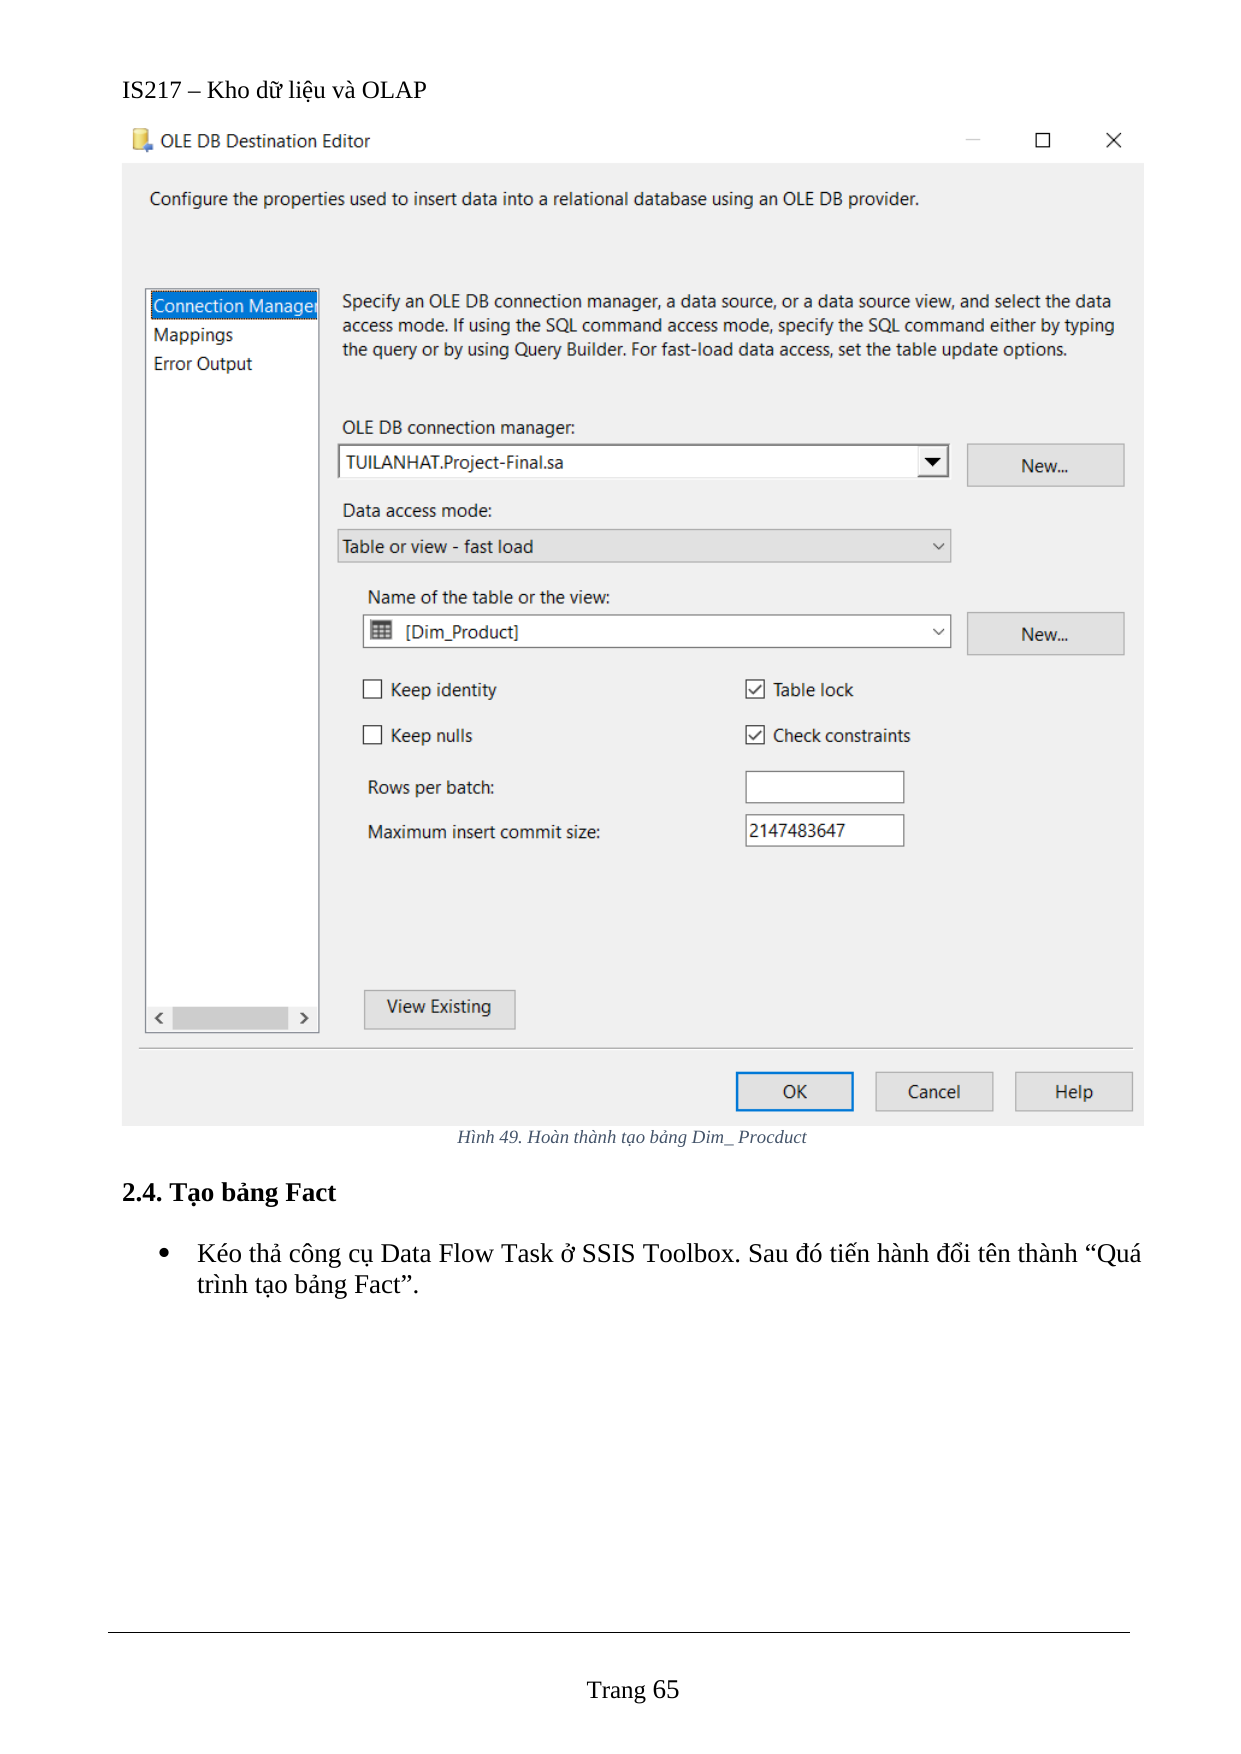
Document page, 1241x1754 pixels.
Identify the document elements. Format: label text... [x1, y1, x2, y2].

list Kéo thả công cụ Data Flow Task ở SSIS Toolbox. Sau đó tiến hành đổi tên thành “Quá trình tạo bảng Fact”. [159, 1237, 1144, 1299]
subtitle 2.4. Tạo bảng Fact [122, 1176, 1144, 1208]
picture [121, 121, 1144, 1126]
text Hình 49. Hoàn thành tạo bảng Dim_ Procduct [122, 1126, 1144, 1147]
